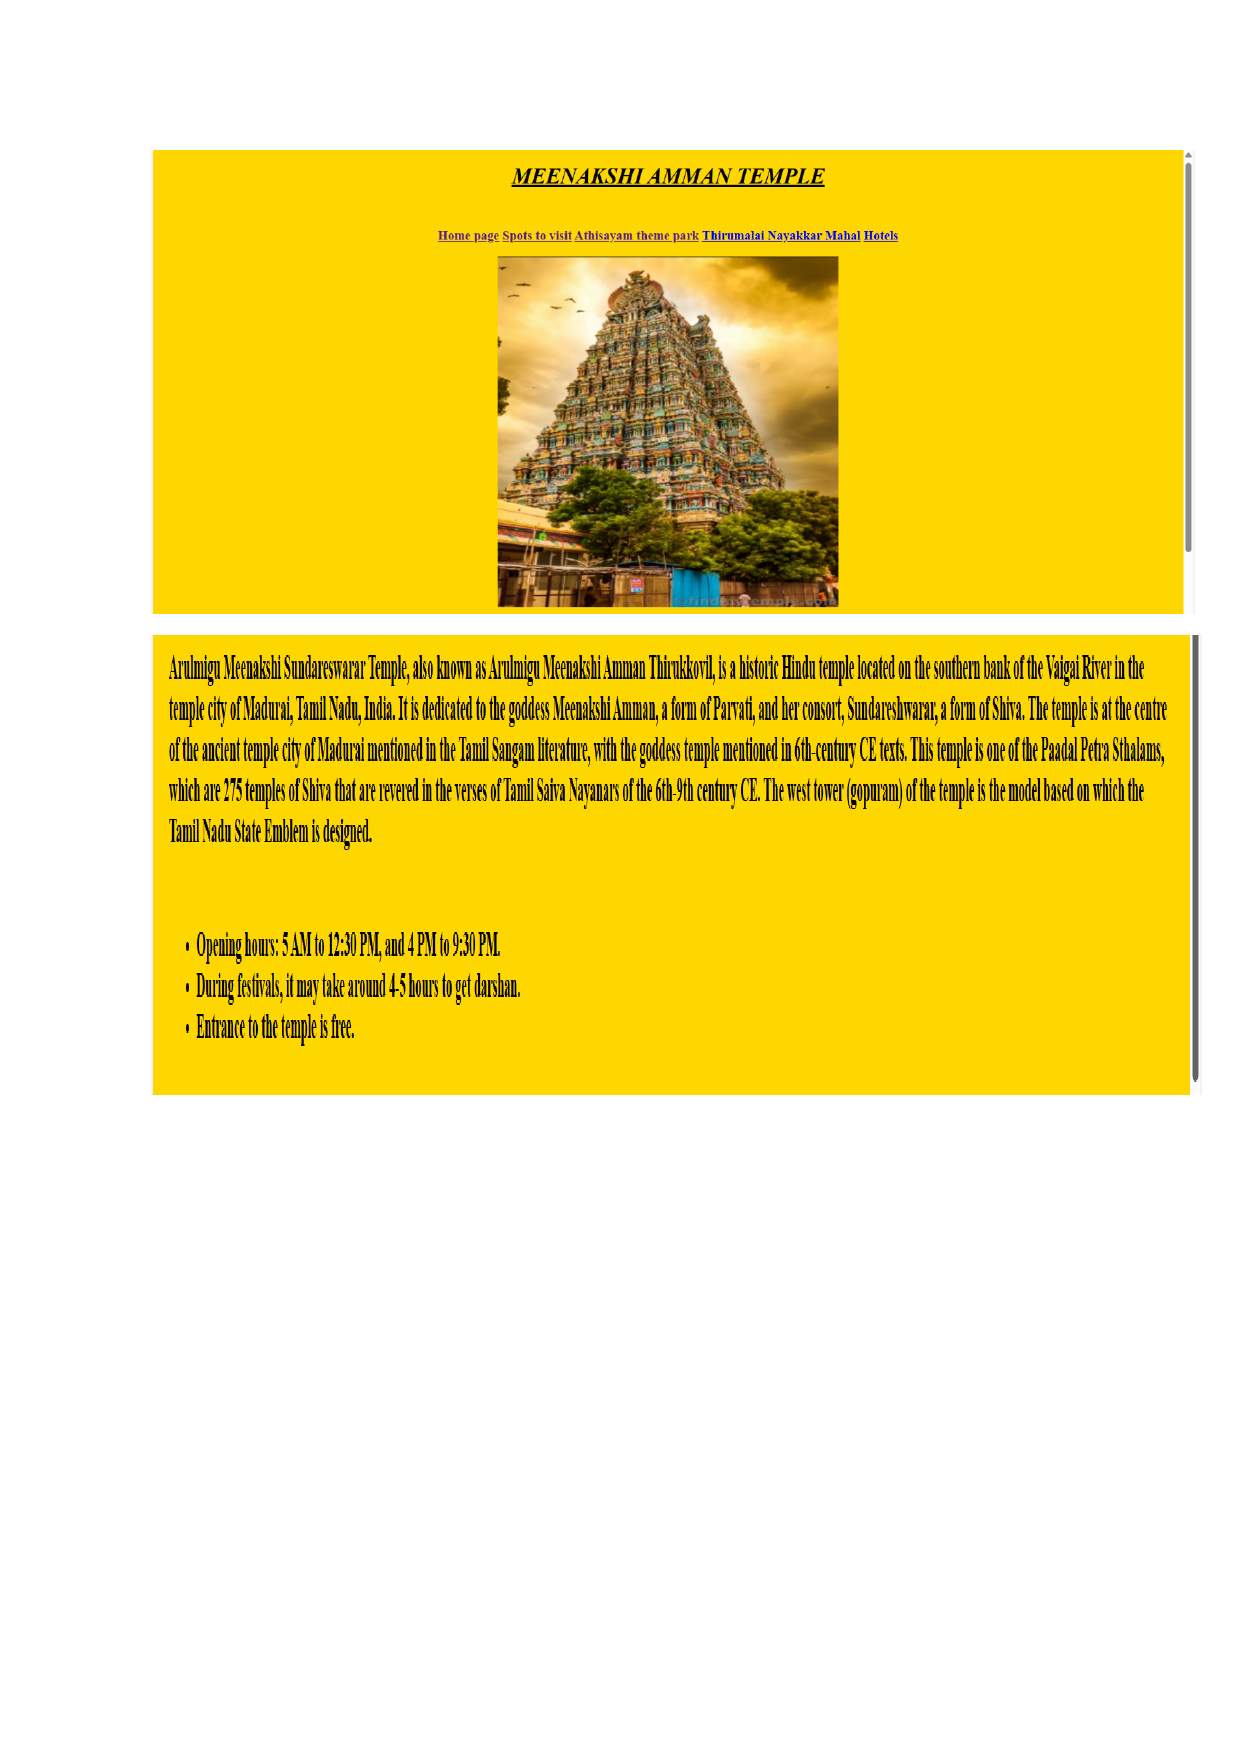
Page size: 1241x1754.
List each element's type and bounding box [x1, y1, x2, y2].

picture [150, 635, 1203, 1095]
picture [150, 150, 1196, 614]
